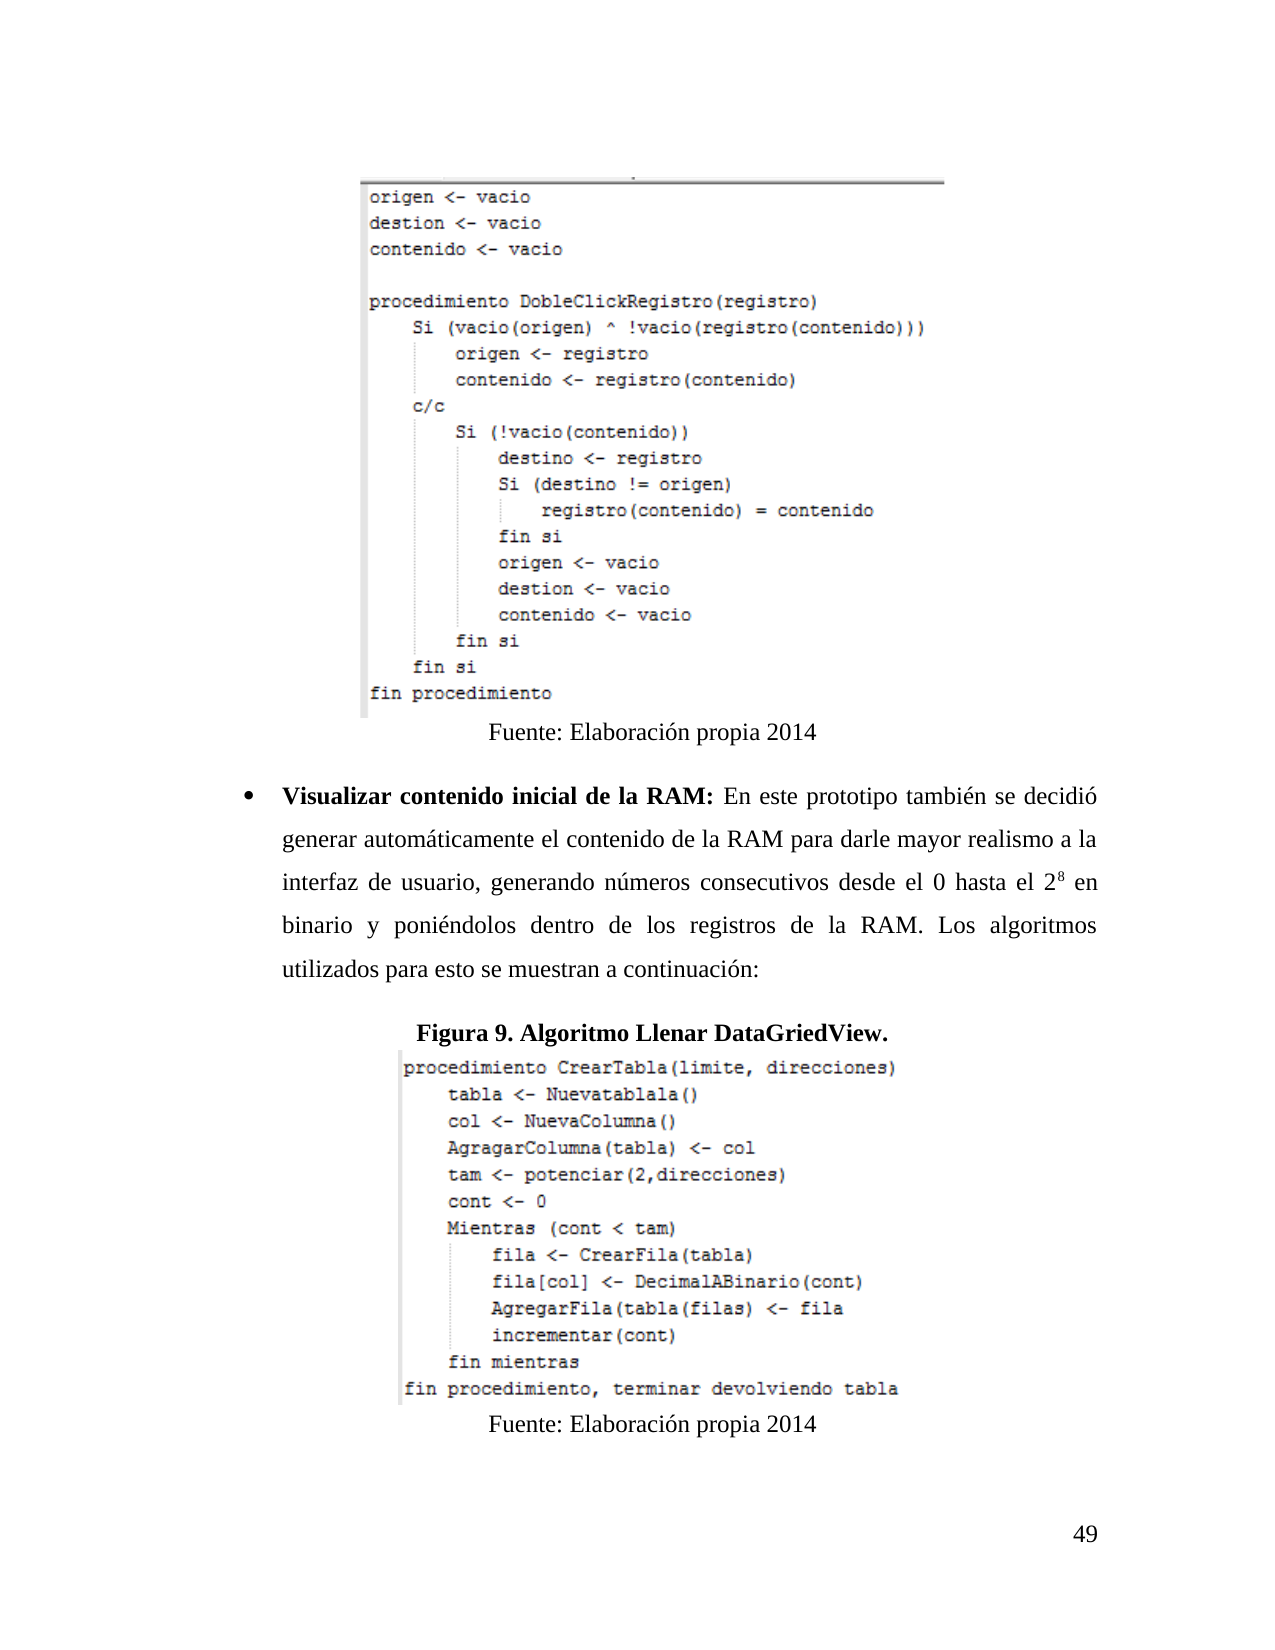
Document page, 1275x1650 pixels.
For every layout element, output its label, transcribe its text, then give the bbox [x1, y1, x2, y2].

text Fuente: Elaboración propia 2014 [207, 717, 1098, 746]
text Fuente: Elaboración propia 2014 [207, 1409, 1098, 1438]
list Visualizar contenido inicial de la RAM: En este prototipo también se decidió generar automáticamente el contenido de la RAM para darle mayor realismo a la interfaz de usuario, generando números consecutivos desde el 0 hasta el 28 en binario y poniéndolos dentro de los registros de la RAM. Los algoritmos utilizados para esto se muestran a continuación: [244, 781, 1098, 982]
subtitle Figura 9. Algoritmo Llenar DataGriedView. [207, 1018, 1098, 1046]
picture [360, 177, 945, 718]
picture [398, 1050, 907, 1405]
